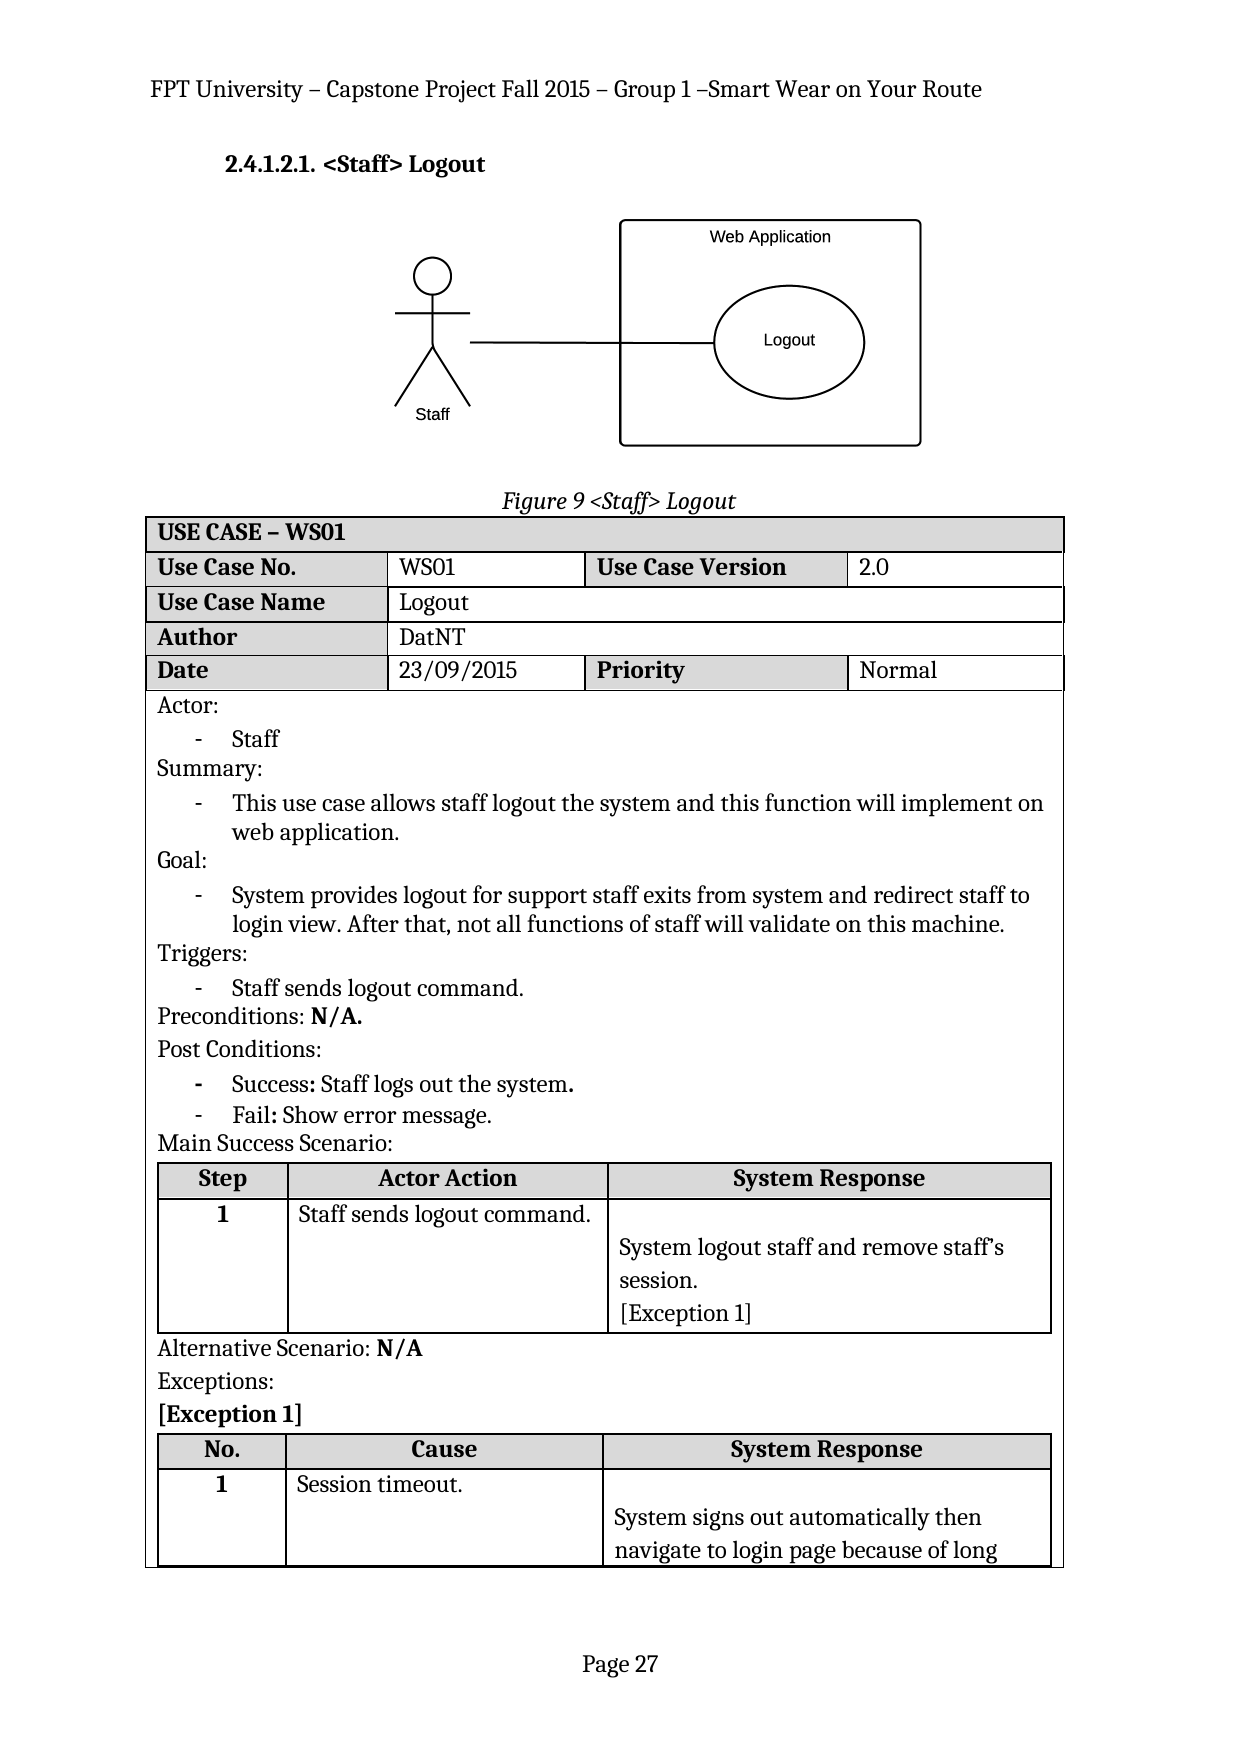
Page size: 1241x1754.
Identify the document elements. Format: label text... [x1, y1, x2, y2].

table_cell Use Case Version [586, 553, 847, 586]
table_cell WS01 [388, 553, 584, 586]
table_cell Date [147, 656, 387, 689]
picture [282, 183, 958, 483]
table_cell Priority [586, 656, 847, 689]
table_cell Logout [389, 586, 1063, 621]
text Figure 9 <Staff> Logout [150, 487, 1090, 516]
table_cell Use Case No. [146, 553, 387, 586]
table_cell Use Case Name [147, 587, 387, 621]
table_cell DatNT [388, 621, 1063, 655]
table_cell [146, 690, 1063, 1567]
table_header USE CASE – WS01 [147, 518, 1063, 551]
table_cell 2.0 [848, 551, 1063, 586]
table_cell 23/09/2015 [389, 656, 584, 689]
subtitle <Staff> Logout [225, 150, 1090, 179]
table_cell Normal [849, 655, 1063, 689]
table_cell Author [146, 623, 387, 655]
